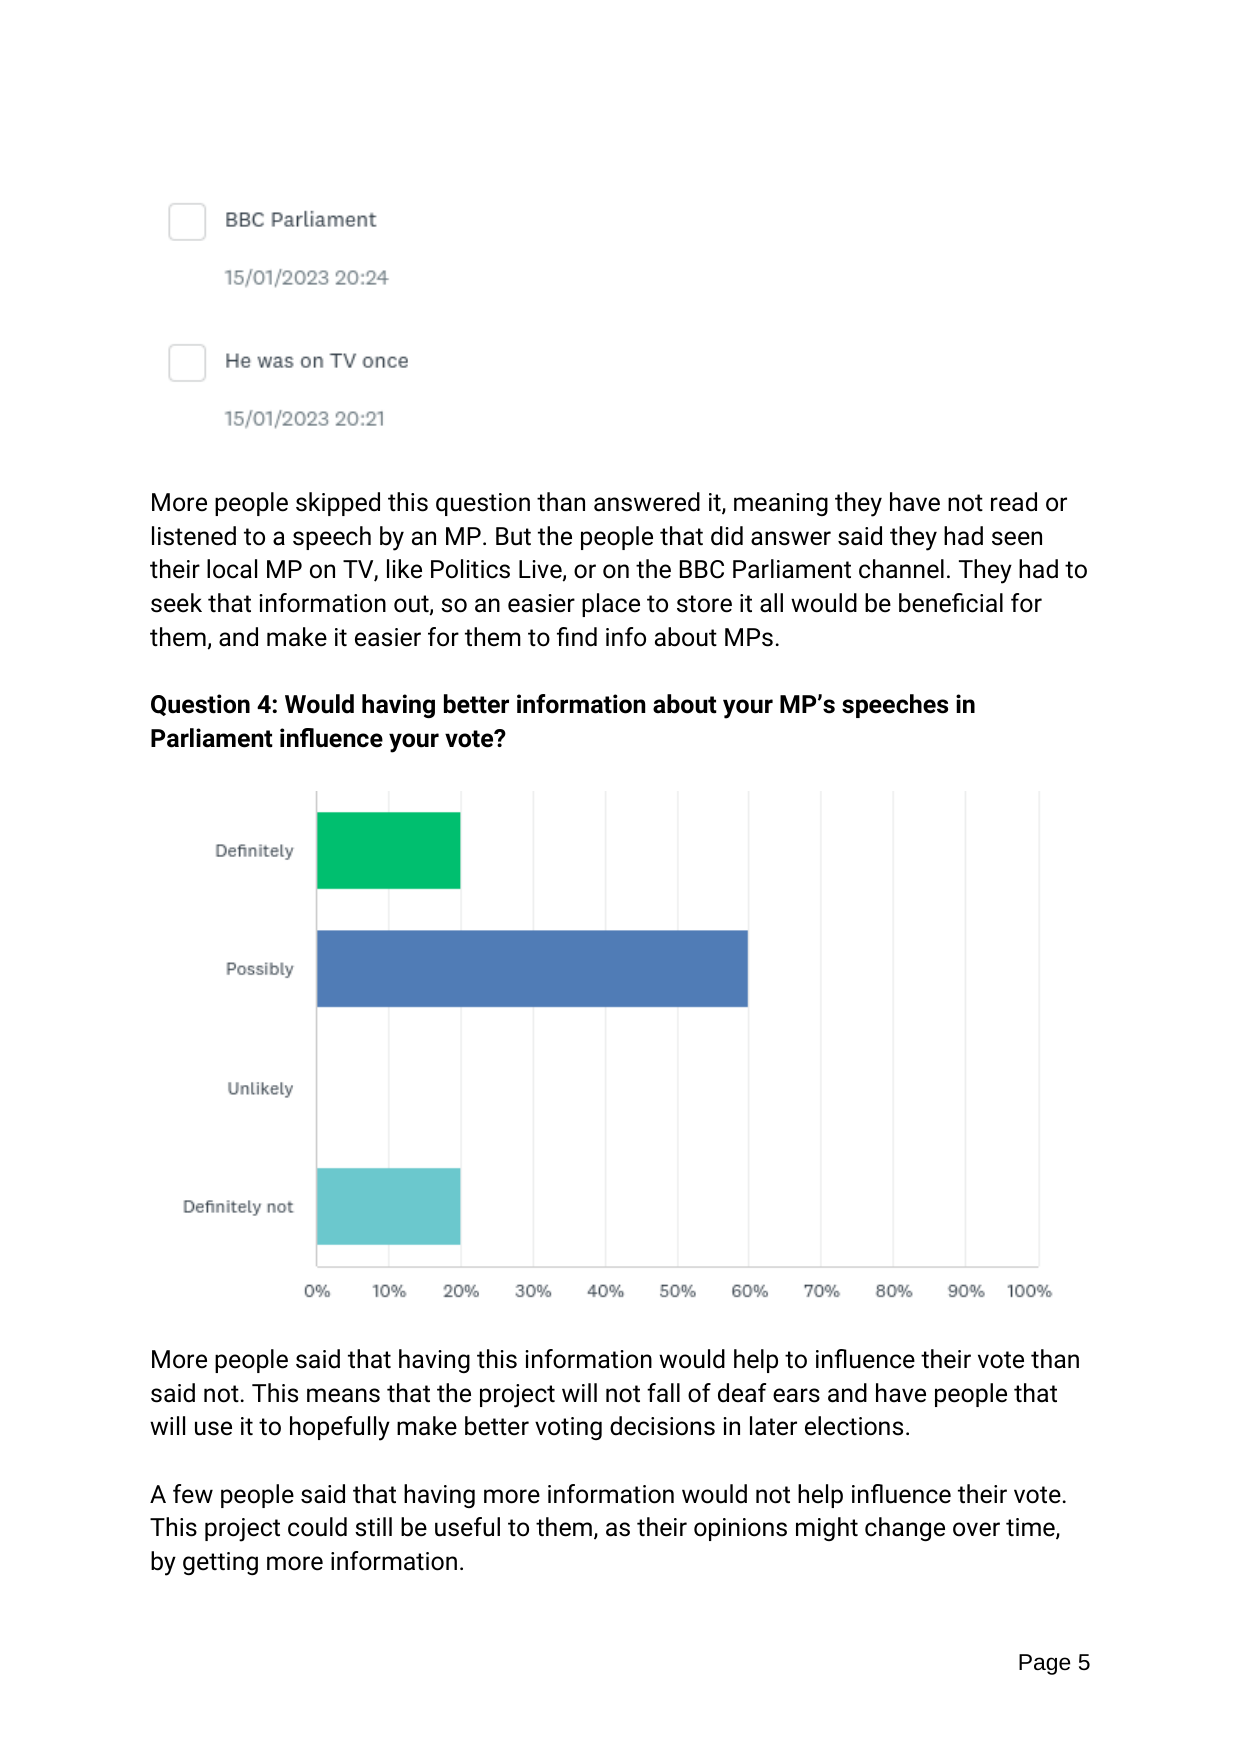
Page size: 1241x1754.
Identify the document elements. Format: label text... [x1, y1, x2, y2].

text A few people said that having more information would not help influence their vote. This project could still be useful to them, as their opinions might change over time, by getting more information. [150, 1480, 1090, 1576]
text More people said that having this information would help to influence their vote than said not. This means that the project will not fall of deaf ears and have people that will use it to hopefully make better voting decisions in later elections. [150, 1345, 1090, 1442]
text Question 4: Would having better information about your MP’s speeches in Parliament influence your vote? [150, 690, 1090, 753]
picture [150, 183, 741, 451]
picture [150, 791, 1091, 1308]
text More people skipped this question than answered it, meaning they have not read or listened to a speech by an MP. But the people that did answer said they had seen their local MP on TV, like Politics Live, or on the BBC Parliament channel. They had to seek that information out, so an easier place to store it all would be beneficial for them, and make it easier for them to find info about MPs. [150, 488, 1090, 652]
